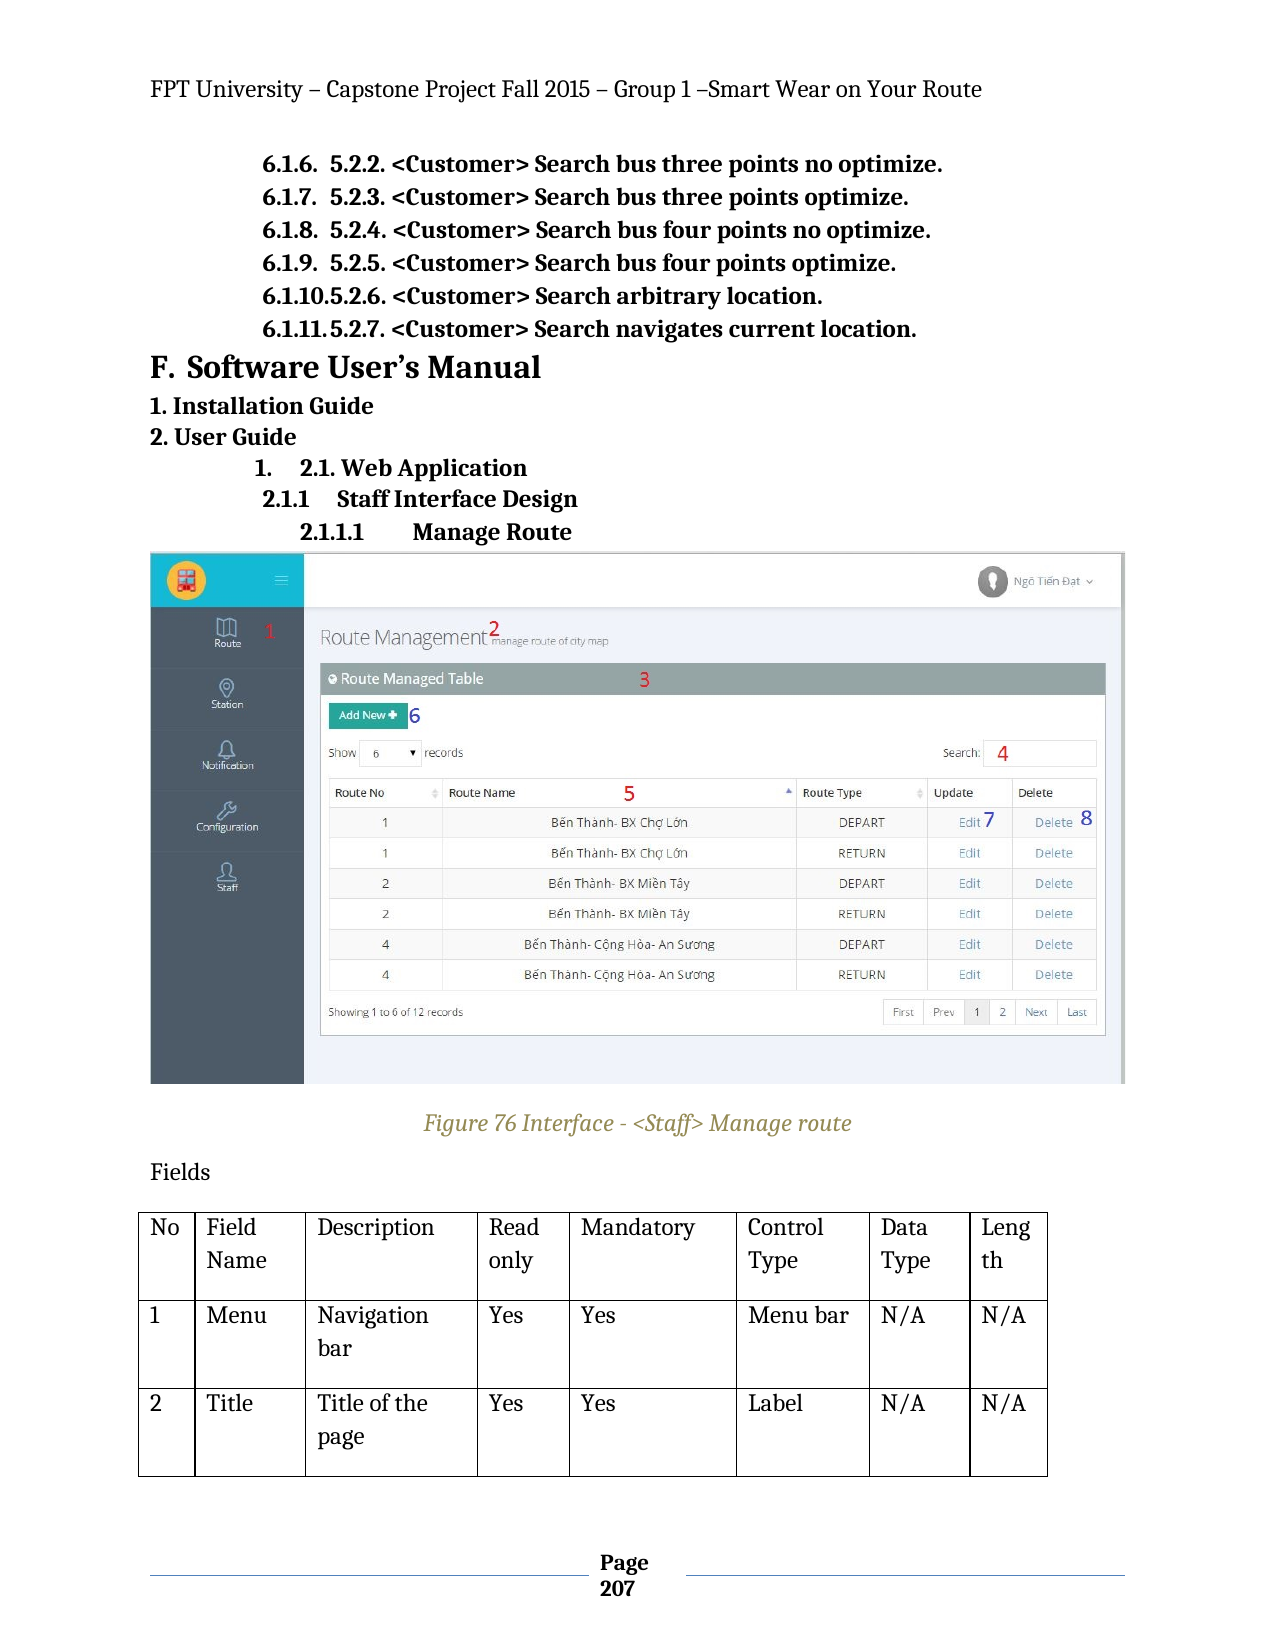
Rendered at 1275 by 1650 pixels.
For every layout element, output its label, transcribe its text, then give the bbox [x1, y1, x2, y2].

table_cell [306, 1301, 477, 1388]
subtitle 5.2.2. <Customer> Search bus three points no optimize. [262, 150, 1125, 179]
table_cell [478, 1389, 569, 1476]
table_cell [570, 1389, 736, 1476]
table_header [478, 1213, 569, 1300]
subtitle 5.2.5. <Customer> Search bus four points optimize. [262, 249, 1125, 278]
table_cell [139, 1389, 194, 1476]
subtitle Software User’s Manual [150, 348, 1125, 386]
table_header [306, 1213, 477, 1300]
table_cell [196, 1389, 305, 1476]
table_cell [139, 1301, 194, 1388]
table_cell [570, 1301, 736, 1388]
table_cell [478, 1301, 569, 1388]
subtitle 5.2.3. <Customer> Search bus three points optimize. [262, 183, 1125, 212]
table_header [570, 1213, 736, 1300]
text Fields [150, 1158, 1125, 1187]
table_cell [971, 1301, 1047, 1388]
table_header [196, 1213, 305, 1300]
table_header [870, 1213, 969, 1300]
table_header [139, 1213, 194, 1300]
picture [150, 551, 1125, 1084]
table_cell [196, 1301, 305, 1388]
subtitle 2. User Guide [150, 423, 1125, 452]
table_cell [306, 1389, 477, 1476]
subtitle 5.2.4. <Customer> Search bus four points no optimize. [262, 216, 1125, 245]
subtitle 5.2.6. <Customer> Search arbitrary location. [262, 282, 1125, 311]
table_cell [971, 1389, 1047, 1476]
subtitle 2.1. Web Application [255, 454, 1125, 483]
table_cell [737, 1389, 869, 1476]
subtitle Manage Route [300, 518, 1125, 547]
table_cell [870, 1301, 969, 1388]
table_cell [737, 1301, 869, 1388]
subtitle 1. Installation Guide [150, 392, 1125, 421]
subtitle Staff Interface Design [262, 485, 1125, 514]
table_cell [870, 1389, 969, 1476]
subtitle 5.2.7. <Customer> Search navigates current location. [262, 315, 1125, 344]
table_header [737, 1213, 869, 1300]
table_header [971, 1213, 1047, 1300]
